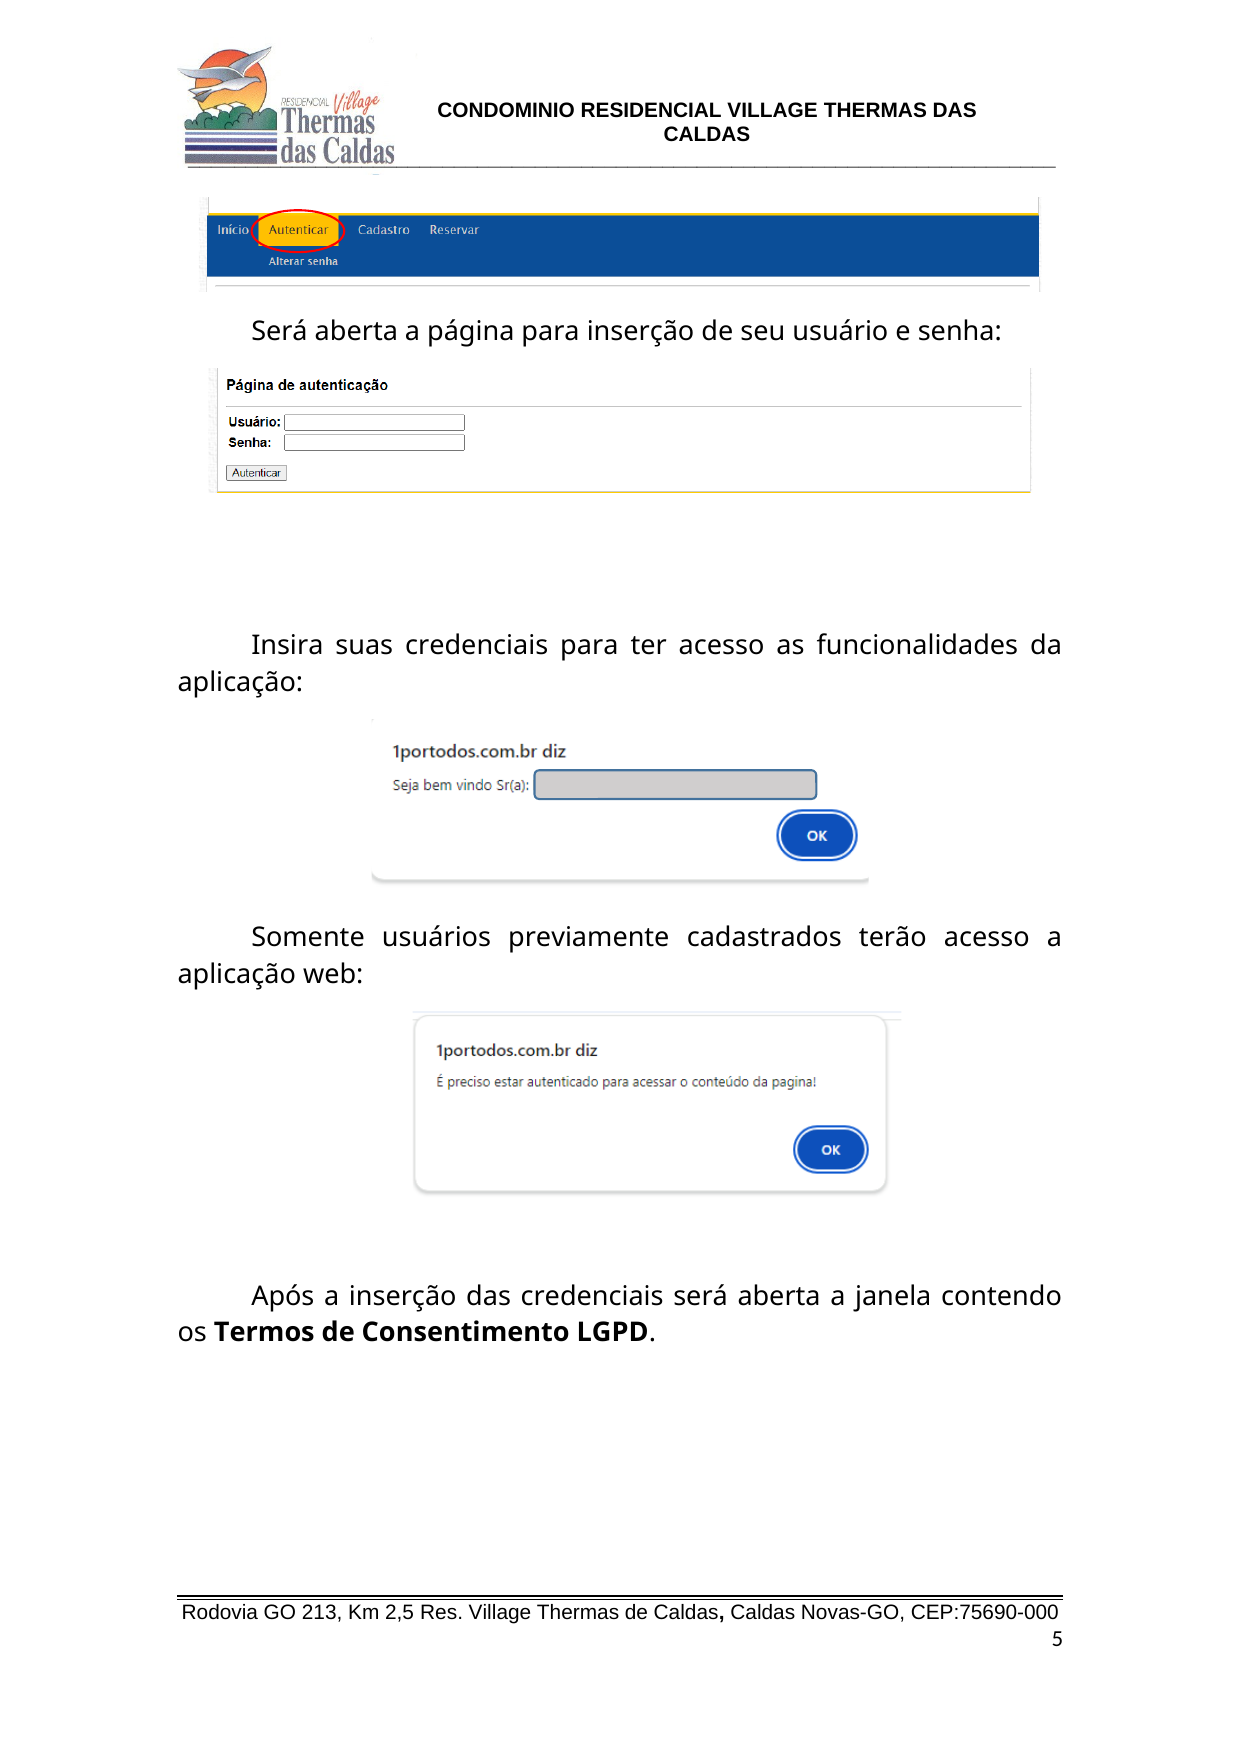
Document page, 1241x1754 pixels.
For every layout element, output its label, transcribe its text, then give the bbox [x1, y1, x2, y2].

picture [412, 1011, 902, 1200]
text Insira suas credenciais para ter acesso as funcionalidades da aplicação: [177, 626, 1063, 699]
text Após a inserção das credenciais será aberta a janela contendo os Termos de Consentimento LGPD. [177, 1276, 1063, 1350]
text Somente usuários previamente cadastrados terão acesso a aplicação web: [177, 918, 1063, 991]
text Será aberta a página para inserção de seu usuário e senha: [177, 311, 1063, 348]
picture [371, 719, 869, 898]
picture [198, 197, 1042, 292]
picture [208, 368, 1033, 493]
picture [177, 37, 418, 175]
